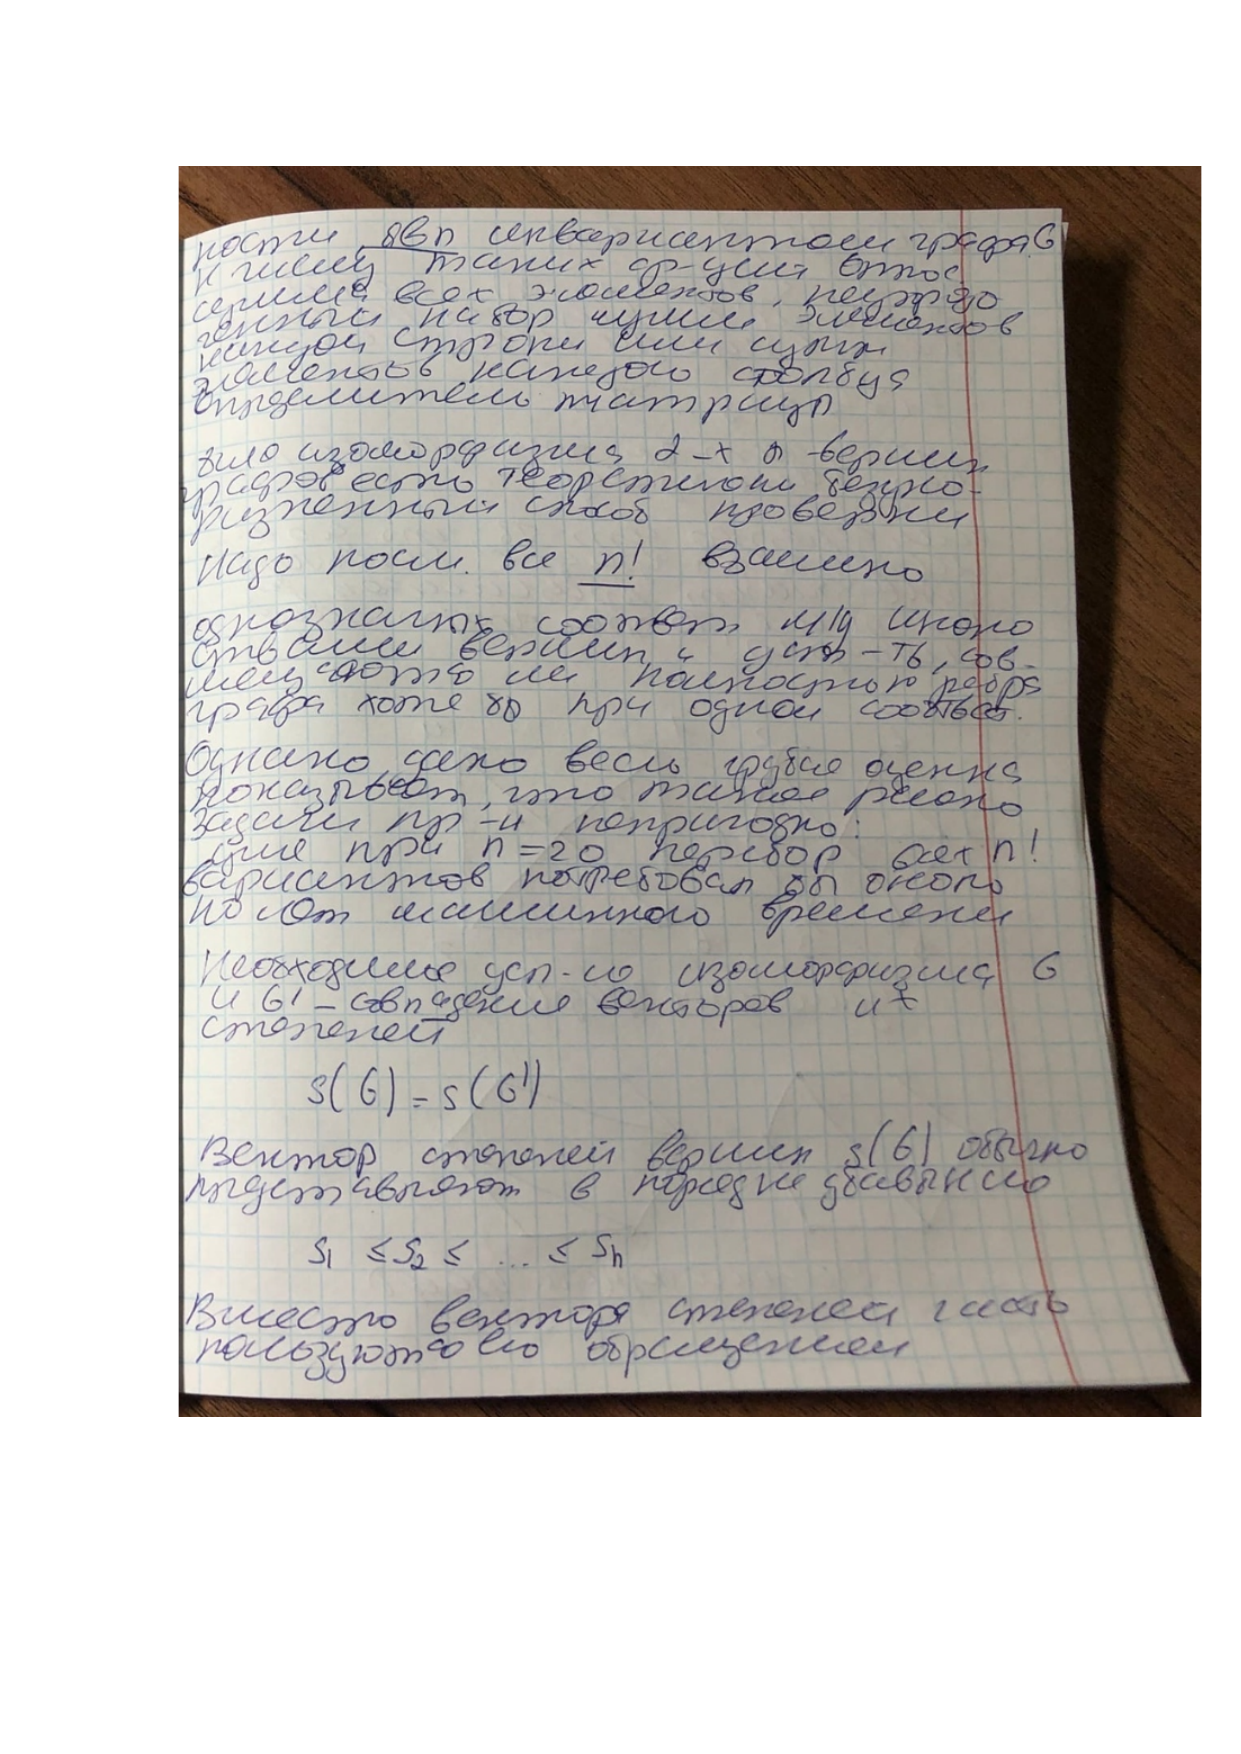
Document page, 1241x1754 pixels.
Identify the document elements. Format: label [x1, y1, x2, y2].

picture [178, 166, 1199, 1417]
